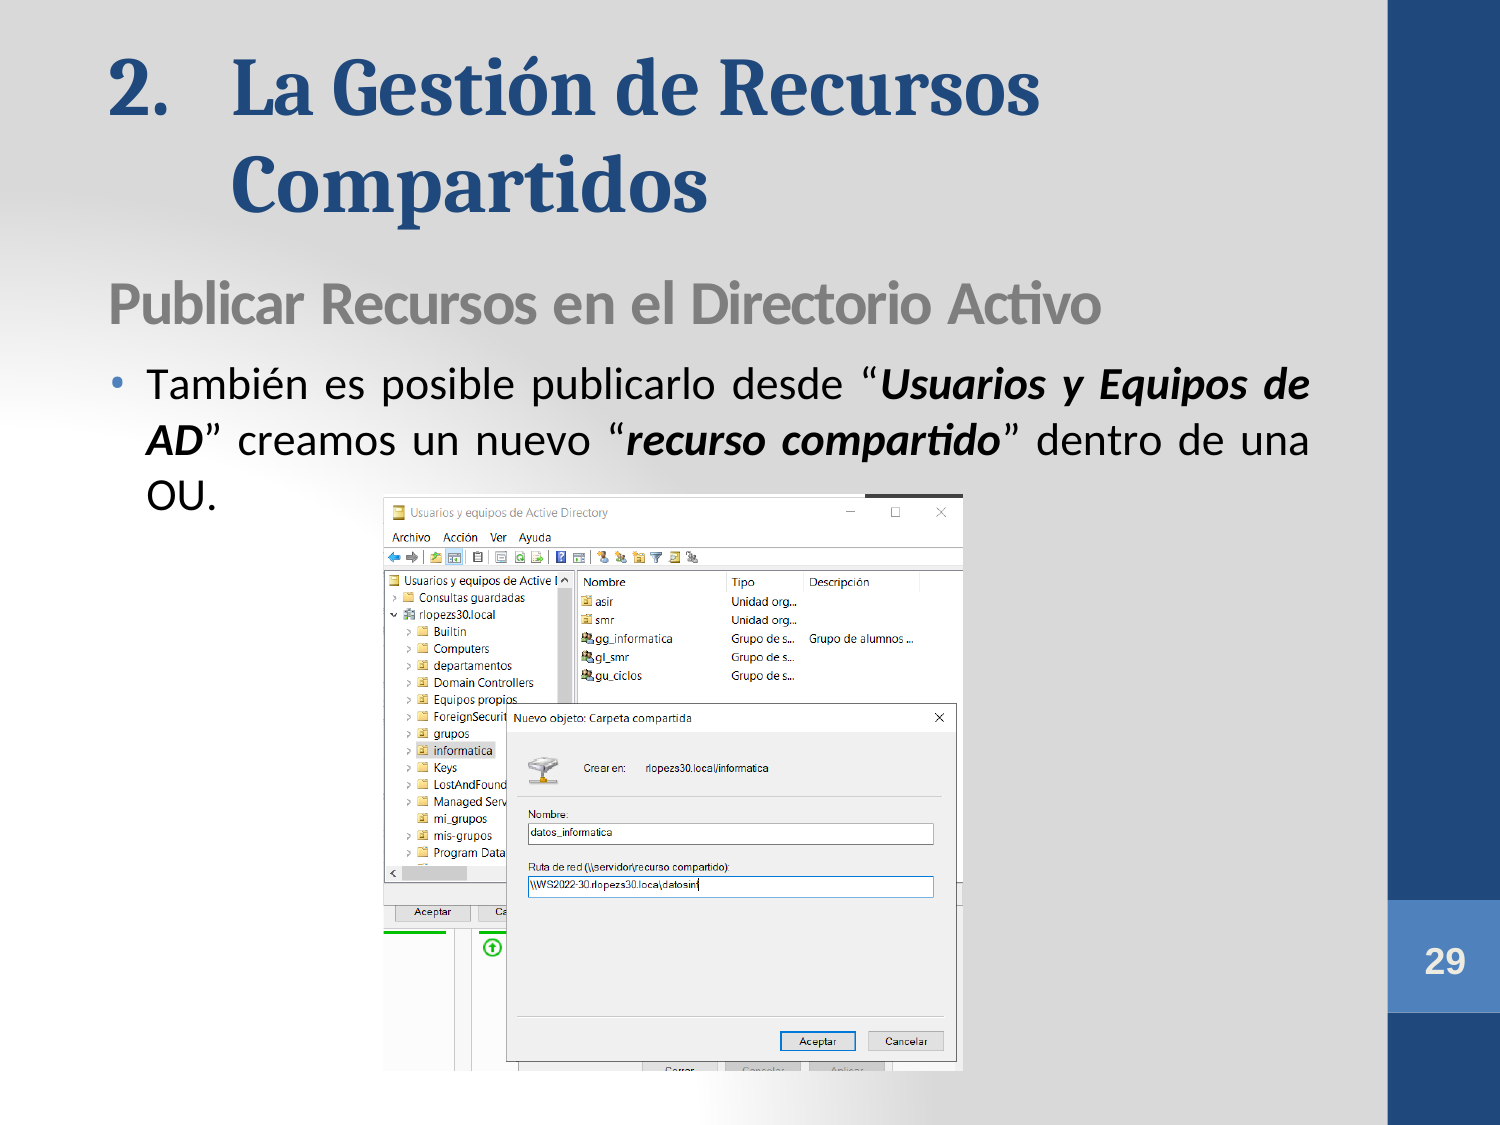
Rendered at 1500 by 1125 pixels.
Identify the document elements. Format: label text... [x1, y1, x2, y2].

list También es posible publicarlo desde “Usuarios y Equipos de AD” creamos un nuevo “recurso compartido” dentro de una OU. [109, 351, 1311, 522]
subtitle 2. La Gestión de Recursos Compartidos [109, 41, 1067, 233]
subtitle Publicar Recursos en el Directorio Activo [109, 263, 1477, 340]
picture [0, 0, 1387, 1125]
text 29 [62, 939, 1466, 982]
